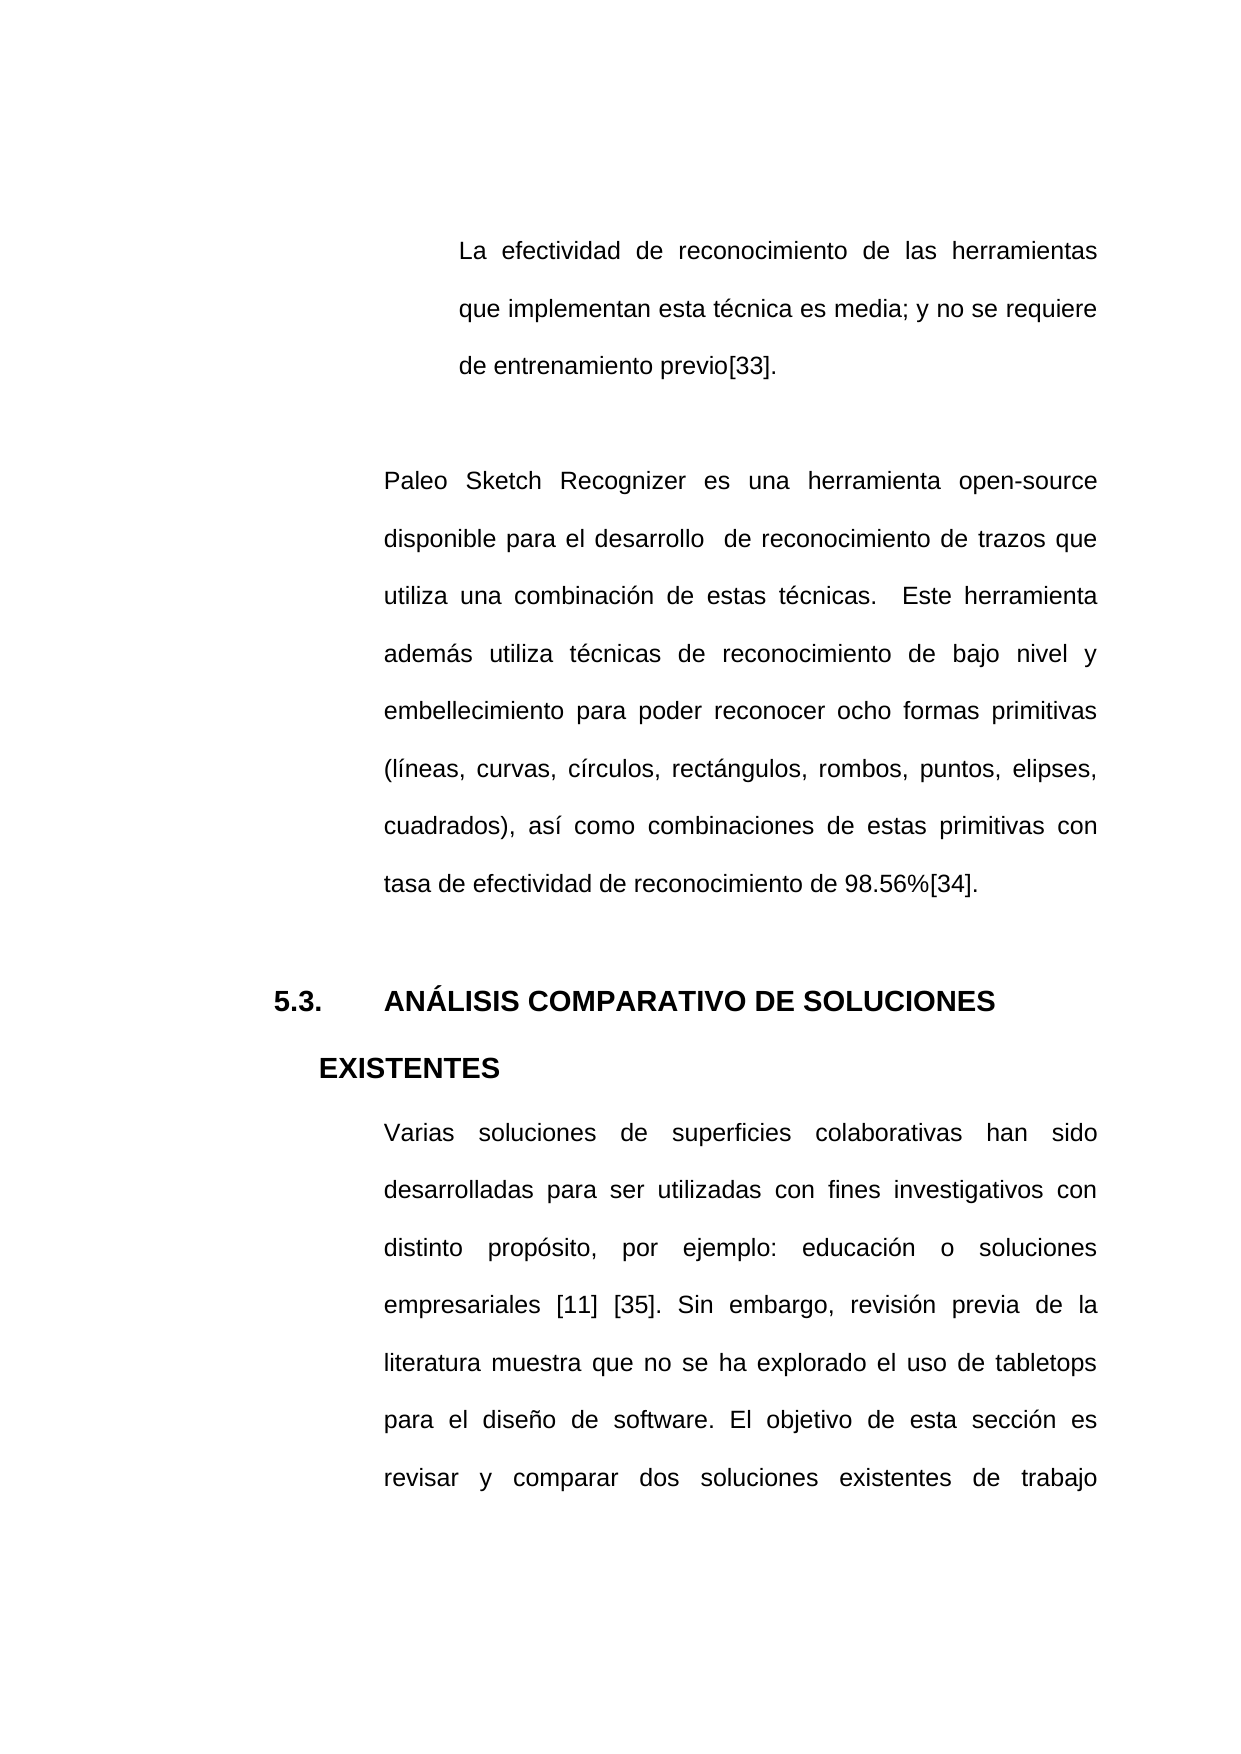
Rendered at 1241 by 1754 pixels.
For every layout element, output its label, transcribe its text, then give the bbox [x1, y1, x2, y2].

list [421, 236, 1098, 380]
text Paleo Sketch Recognizer es una herramienta open-source disponible para el desarrollo de reconocimiento de trazos que utiliza una combinación de estas técnicas. Este herramienta además utiliza técnicas de reconocimiento de bajo nivel y embellecimiento para poder reconocer ocho formas primitivas (líneas, curvas, círculos, rectángulos, rombos, puntos, elipses, cuadrados), así como combinaciones de estas primitivas con tasa de efectividad de reconocimiento de 98.56%[34]. [384, 466, 1098, 897]
text ANÁLISIS COMPARATIVO DE SOLUCIONES EXISTENTES [274, 984, 1098, 1084]
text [384, 1118, 1098, 1492]
